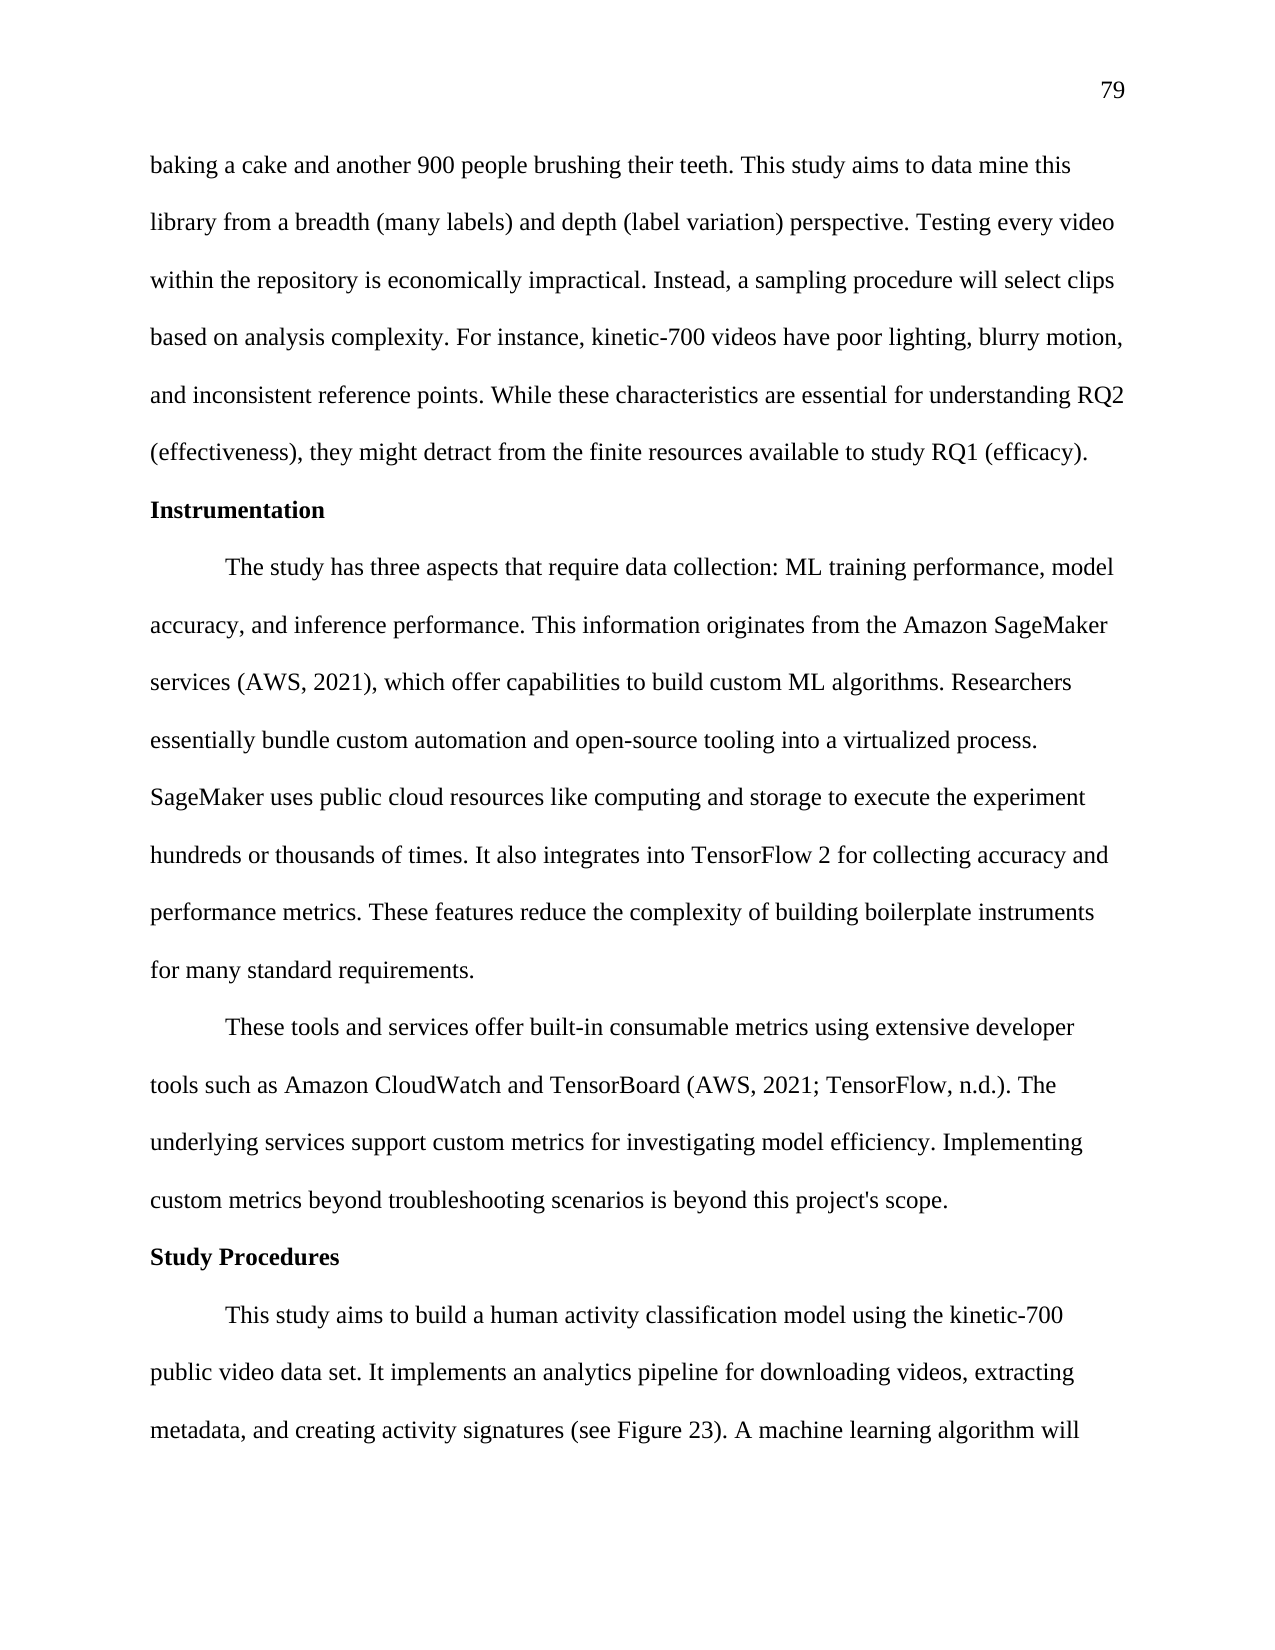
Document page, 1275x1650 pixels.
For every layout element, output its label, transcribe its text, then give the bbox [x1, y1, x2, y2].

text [150, 150, 1125, 466]
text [150, 1300, 1125, 1444]
text These tools and services offer built-in consumable metrics using extensive developer tools such as Amazon CloudWatch and TensorBoard (AWS, 2021; TensorFlow, n.d.). The underlying services support custom metrics for investigating model efficiency. Implementing custom metrics beyond troubleshooting scenarios is beyond this project's scope. [150, 1012, 1125, 1214]
text The study has three aspects that require data collection: ML training performance, model accuracy, and inference performance. This information originates from the Amazon SageMaker services, which offer capabilities to build custom ML algorithms. Researchers essentially bundle custom automation and open-source tooling into a virtualized process. SageMaker uses public cloud resources like computing and storage to execute the experiment hundreds or thousands of times. It also integrates into TensorFlow 2 for collecting accuracy and performance metrics. These features reduce the complexity of building boilerplate instruments for many standard requirements. [150, 552, 1125, 984]
subtitle Instrumentation [150, 495, 1125, 524]
subtitle Study Procedures [150, 1242, 1125, 1271]
